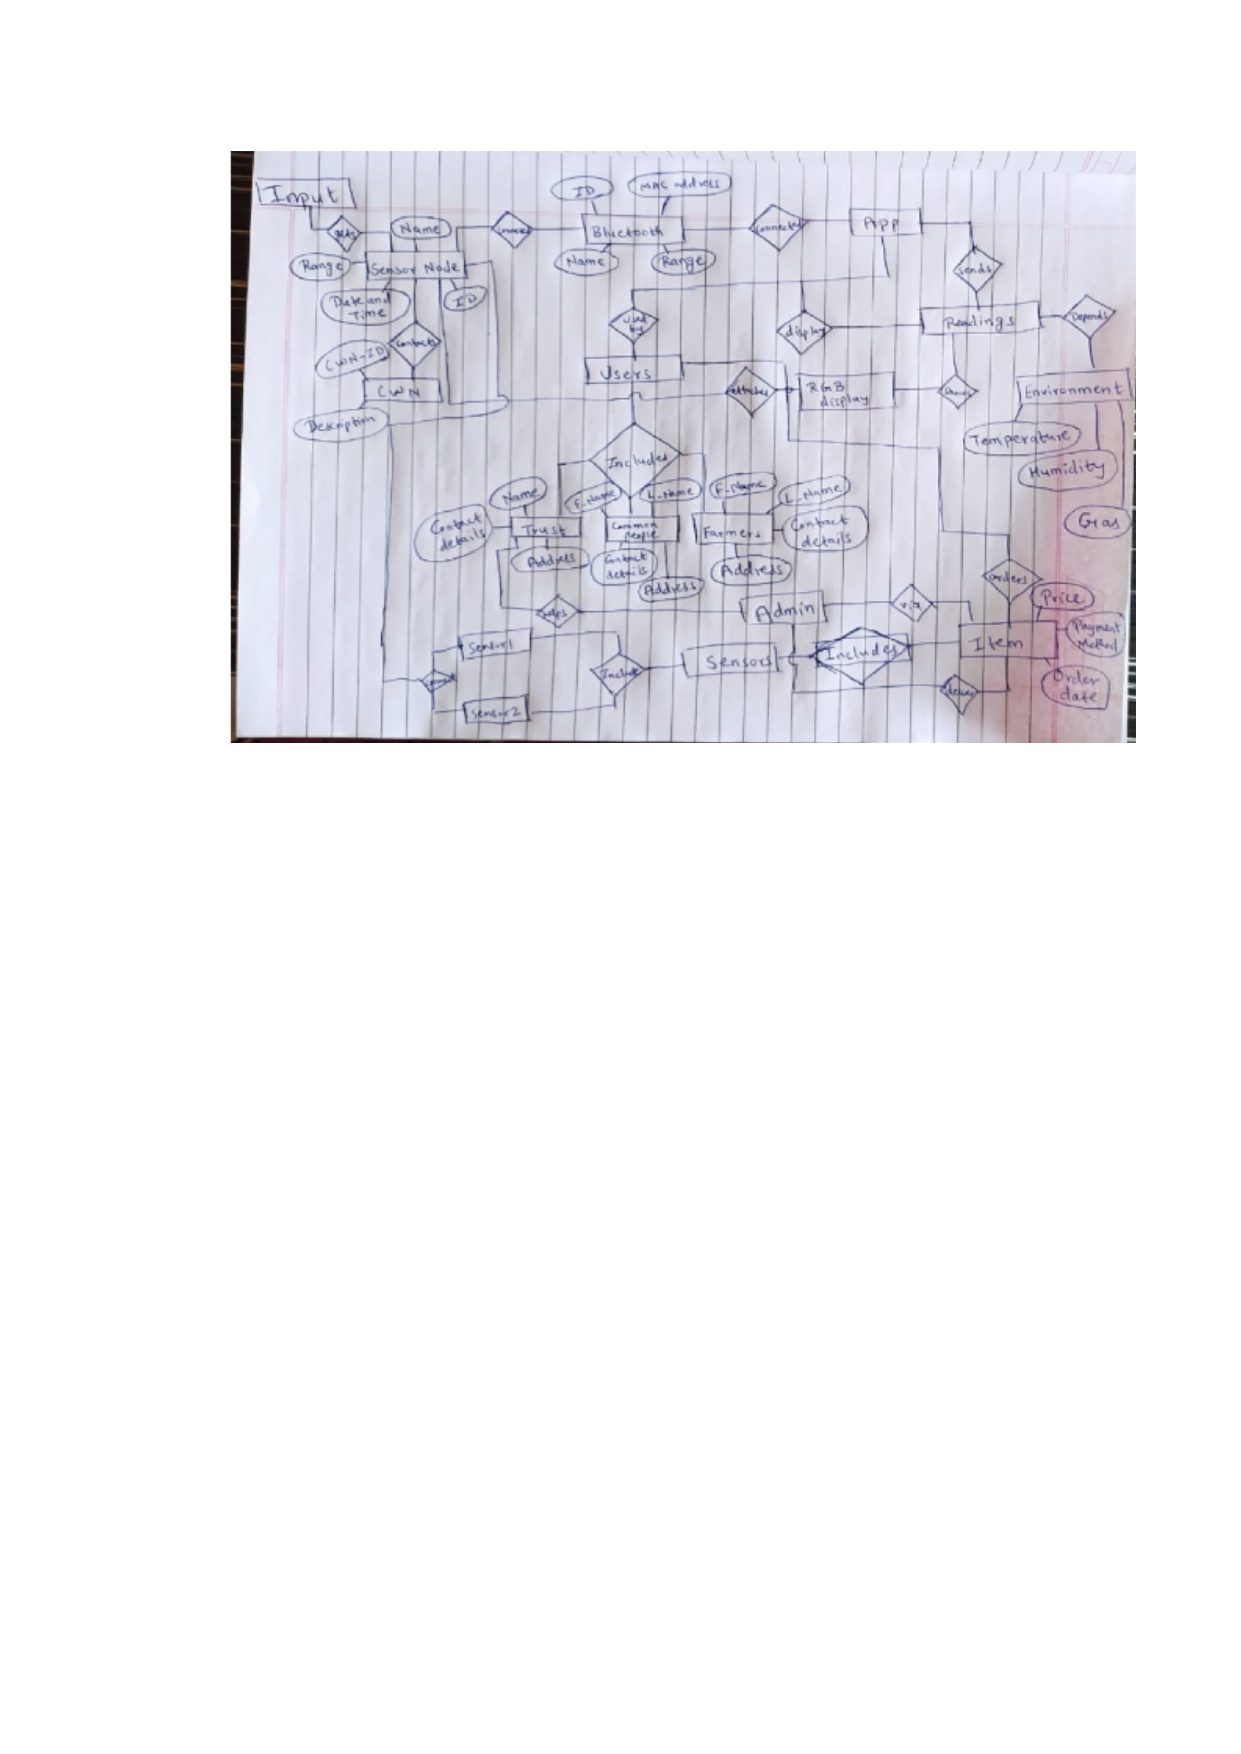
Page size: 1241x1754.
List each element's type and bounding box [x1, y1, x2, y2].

picture [232, 151, 1135, 743]
